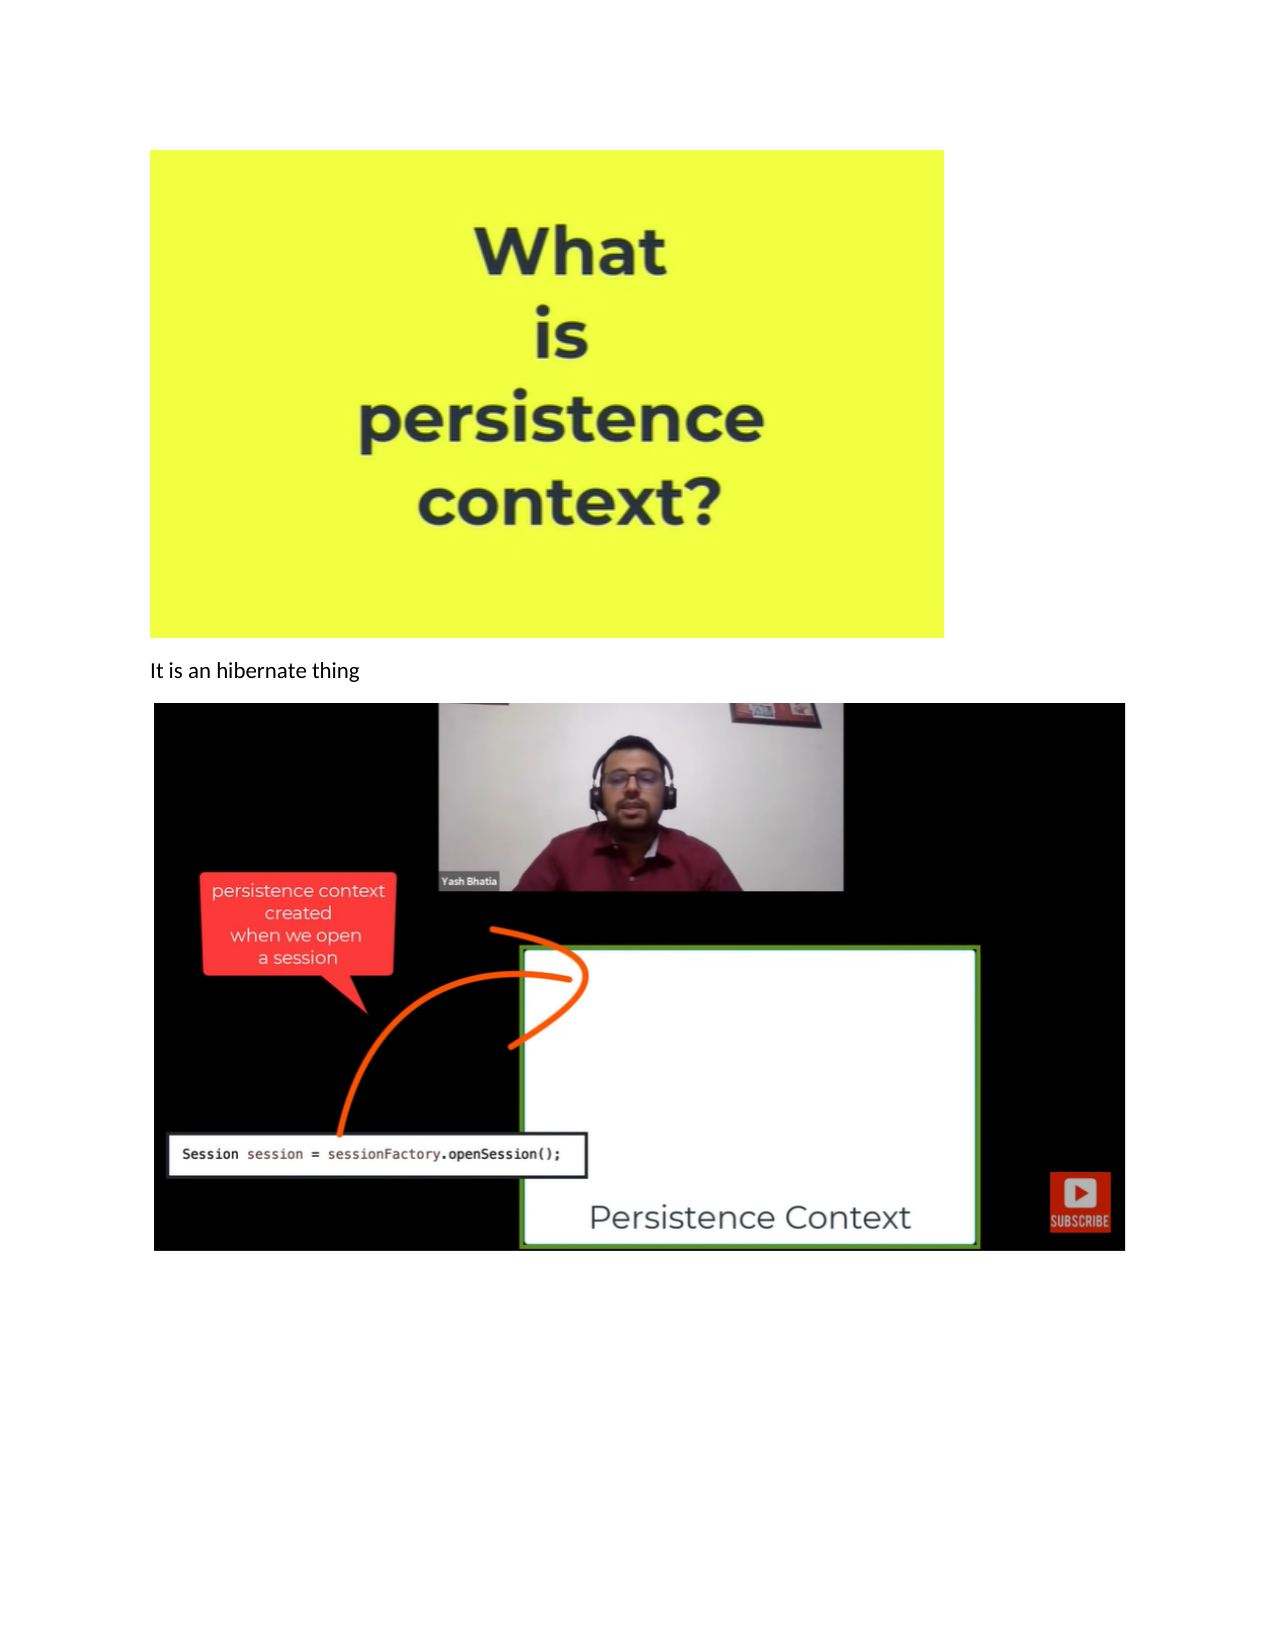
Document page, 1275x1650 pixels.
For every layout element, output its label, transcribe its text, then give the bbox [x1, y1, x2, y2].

picture [150, 150, 944, 638]
text It is an hibernate thing [150, 656, 1125, 684]
picture [150, 703, 1125, 1262]
